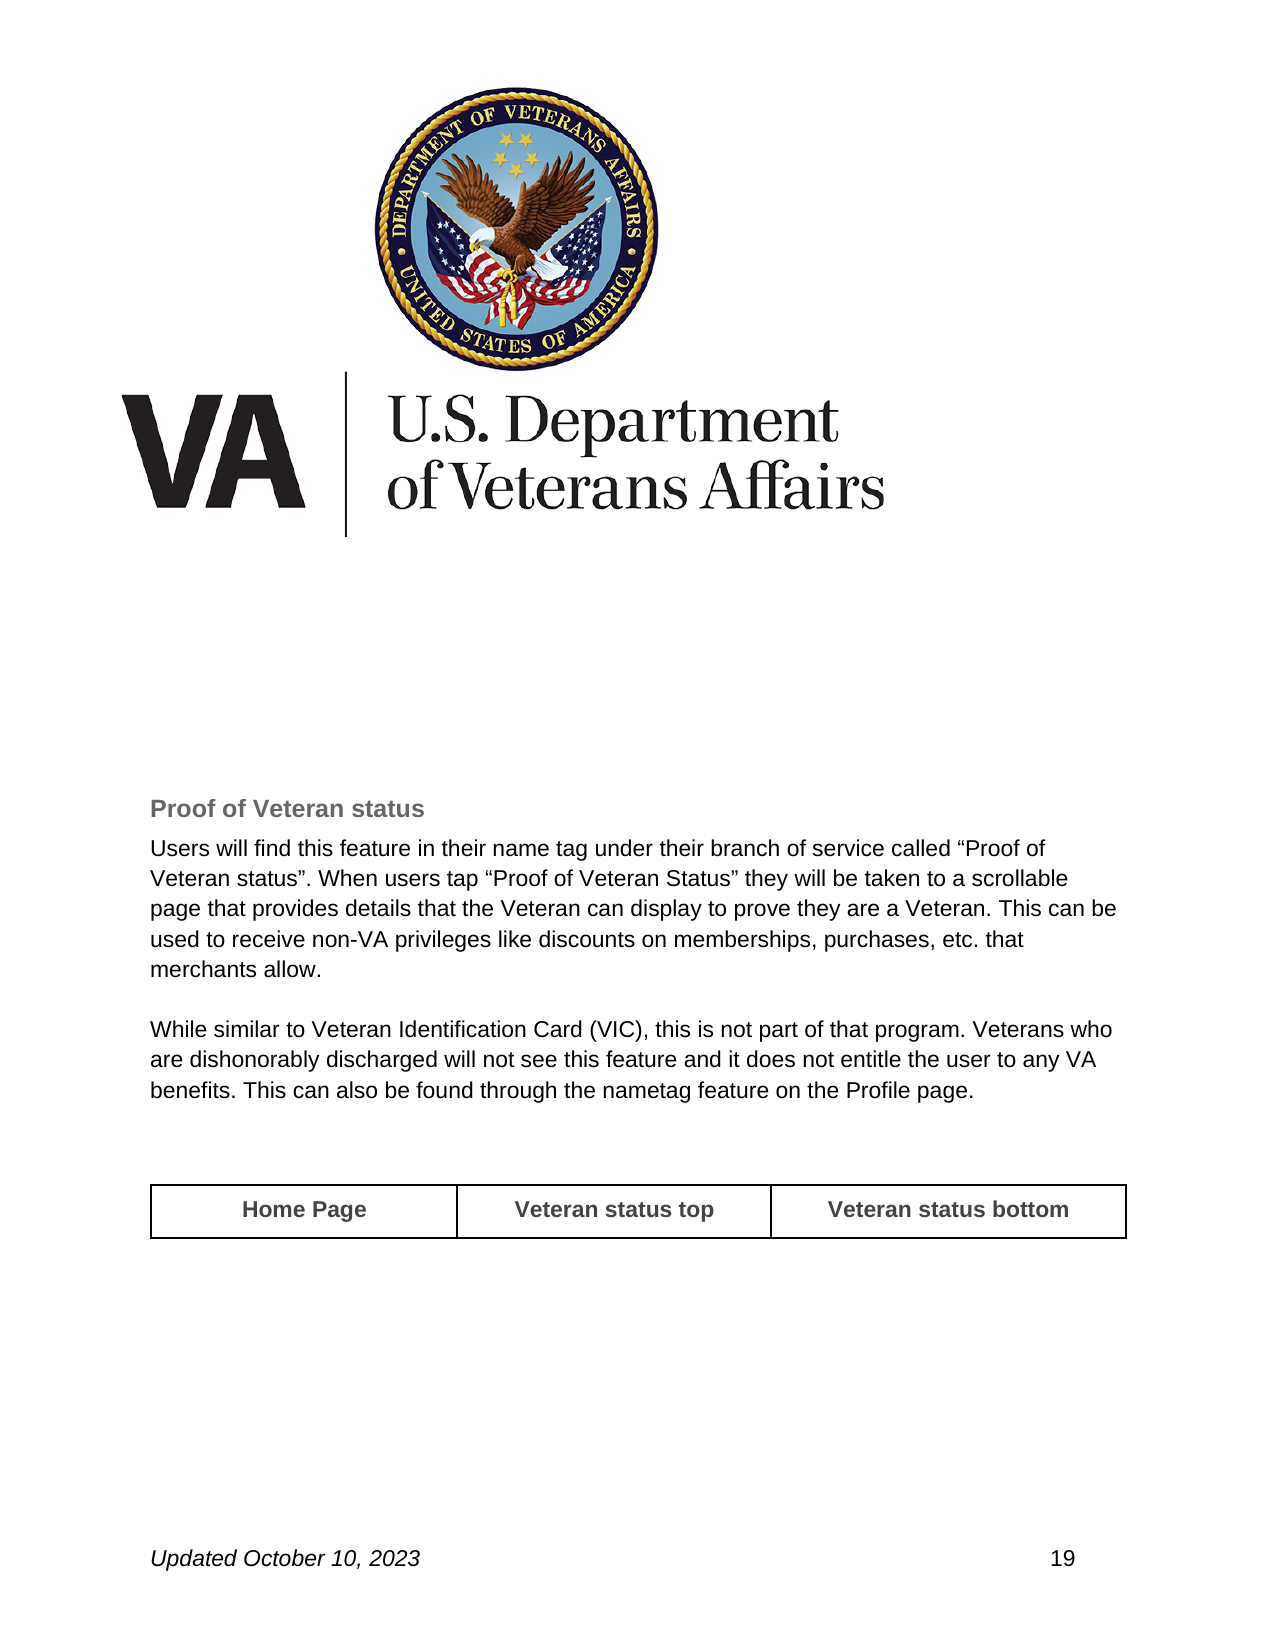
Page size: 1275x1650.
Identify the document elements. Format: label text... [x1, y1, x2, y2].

picture [121, 75, 884, 537]
text Users will find this feature in their name tag under their branch of service called “Proof of Veteran status”. When users tap “Proof of Veteran Status” they will be taken to a scrollable page that provides details that the Veteran can display to prove they are a Veteran. This can be used to receive non-VA privileges like discounts on memberships, purchases, etc. that merchants allow. [150, 835, 1125, 982]
table_header Veteran status top [458, 1186, 770, 1237]
subtitle Proof of Veteran status [150, 794, 1125, 822]
table_header Home Page [152, 1186, 456, 1237]
table_header Veteran status bottom [772, 1186, 1125, 1237]
text While similar to Veteran Identification Card (VIC), this is not part of that program. Veterans who are dishonorably discharged will not see this feature and it does not entitle the user to any VA benefits. This can also be found through the nametag feature on the Profile page. [150, 1016, 1125, 1103]
